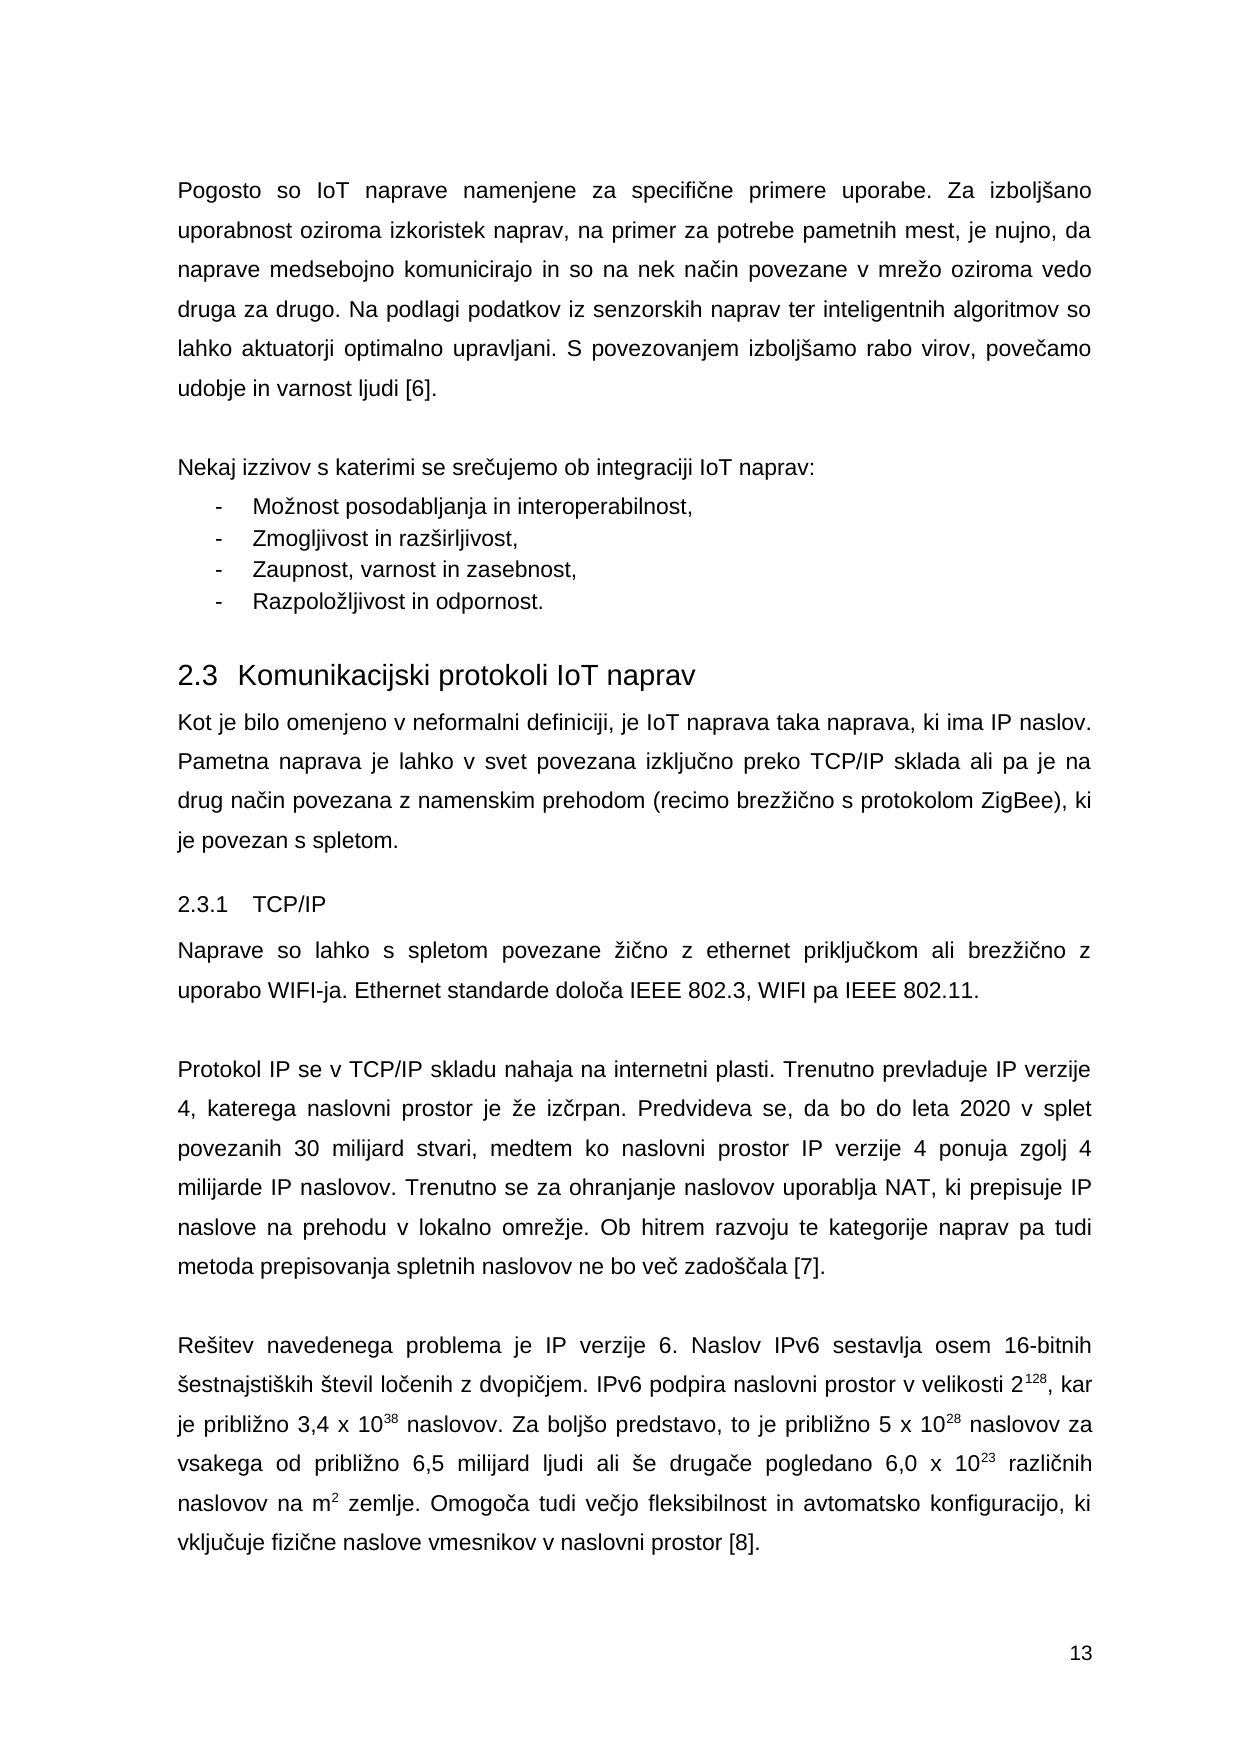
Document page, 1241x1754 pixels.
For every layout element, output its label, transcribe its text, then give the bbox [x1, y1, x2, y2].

text Protokol IP se v TCP/IP skladu nahaja na internetni plasti. Trenutno prevladuje IP verzije 4, katerega naslovni prostor je že izčrpan. Predvideva se, da bo do leta 2020 v splet povezanih 30 milijard stvari, medtem ko naslovni prostor IP verzije 4 ponuja zgolj 4 milijarde IP naslovov. Trenutno se za ohranjanje naslovov uporablja NAT, ki prepisuje IP naslove na prehodu v lokalno omrežje. Ob hitrem razvoju te kategorije naprav pa tudi metoda prepisovanja spletnih naslovov ne bo več zadoščala [7]. [177, 1056, 1092, 1279]
text Pogosto so IoT naprave namenjene za specifične primere uporabe. Za izboljšano uporabnost oziroma izkoristek naprav, na primer za potrebe pametnih mest, je nujno, da naprave medsebojno komunicirajo in so na nek način povezane v mrežo oziroma vedo druga za drugo. Na podlagi podatkov iz senzorskih naprav ter inteligentnih algoritmov so lahko aktuatorji optimalno upravljani. S povezovanjem izboljšamo rabo virov, povečamo udobje in varnost ljudi [6]. [177, 177, 1092, 401]
text Nekaj izzivov s katerimi se srečujemo ob integraciji IoT naprav: [177, 453, 1092, 480]
text Kot je bilo omenjeno v neformalni definiciji, je IoT naprava taka naprava, ki ima IP naslov. Pametna naprava je lahko v svet povezana izključno preko TCP/IP sklada ali pa je na drug način povezana z namenskim prehodom (recimo brezžično s protokolom ZigBee), ki je povezan s spletom. [177, 708, 1092, 853]
list Zmogljivost in razširljivost, [215, 524, 1092, 551]
subtitle TCP/IP [177, 891, 1092, 918]
list Razpoložljivost in odpornost. [215, 588, 1092, 614]
text Rešitev navedenega problema je IP verzije 6. Naslov IPv6 sestavlja osem 16-bitnih šestnajstiških števil ločenih z dvopičjem. IPv6 podpira naslovni prostor v velikosti 2128, kar je približno 3,4 x 1038 naslovov. Za boljšo predstavo, to je približno 5 x 1028 naslovov za vsakega od približno 6,5 milijard ljudi ali še drugače pogledano 6,0 x 1023 različnih naslovov na m2 zemlje. Omogoča tudi večjo fleksibilnost in avtomatsko konfiguracijo, ki vključuje fizične naslove vmesnikov v naslovni prostor [8]. [177, 1332, 1092, 1556]
subtitle Komunikacijski protokoli IoT naprav [177, 658, 1092, 692]
list Zaupnost, varnost in zasebnost, [215, 556, 1092, 582]
list Možnost posodabljanja in interoperabilnost, [215, 493, 1092, 519]
text Naprave so lahko s spletom povezane žično z ethernet priključkom ali brezžično z uporabo WIFI-ja. Ethernet standarde določa IEEE 802.3, WIFI pa IEEE 802.11. [177, 937, 1092, 1003]
